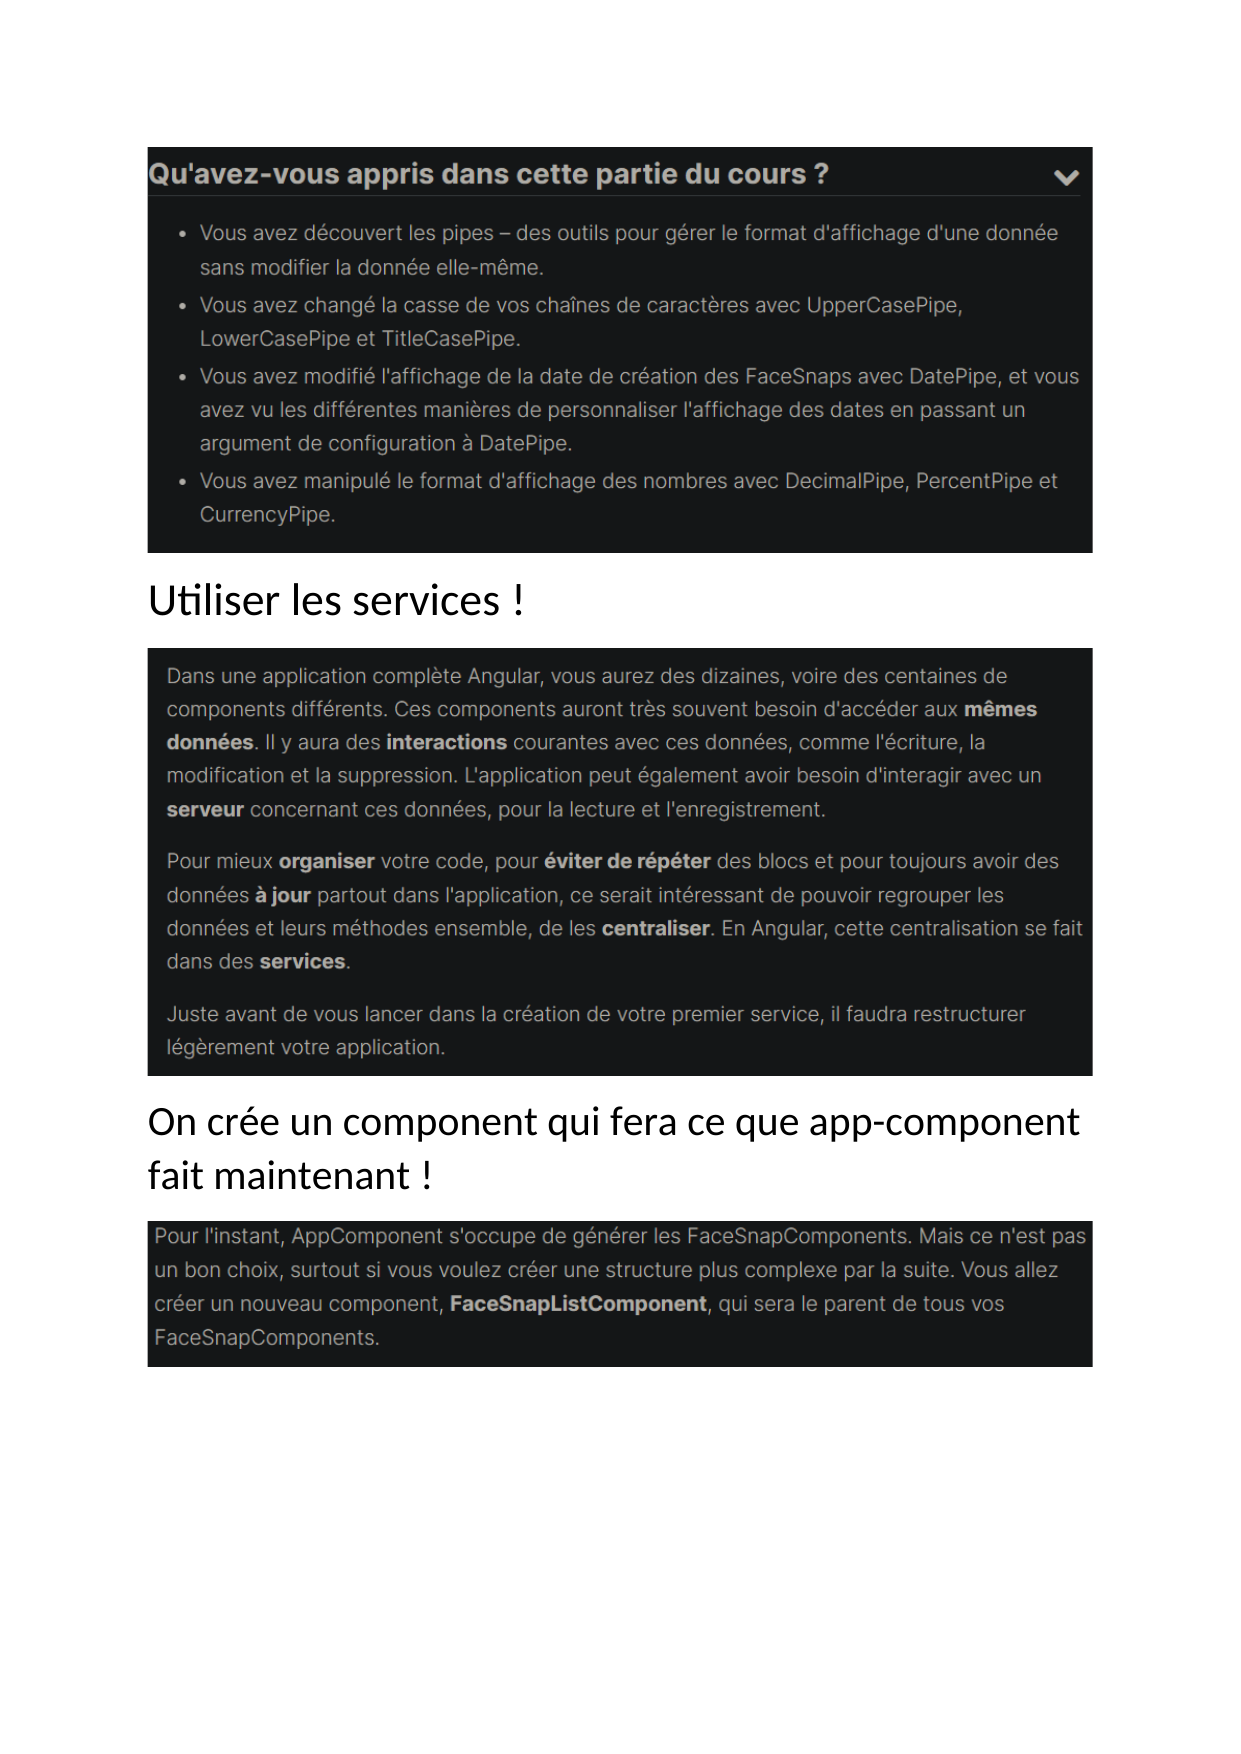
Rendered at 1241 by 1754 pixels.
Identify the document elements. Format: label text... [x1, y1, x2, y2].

text Utiliser les services ! [148, 571, 1093, 627]
picture [147, 1221, 1093, 1367]
text On crée un component qui fera ce que app-component fait maintenant ! [148, 1094, 1093, 1200]
picture [147, 648, 1093, 1076]
picture [147, 147, 1093, 553]
